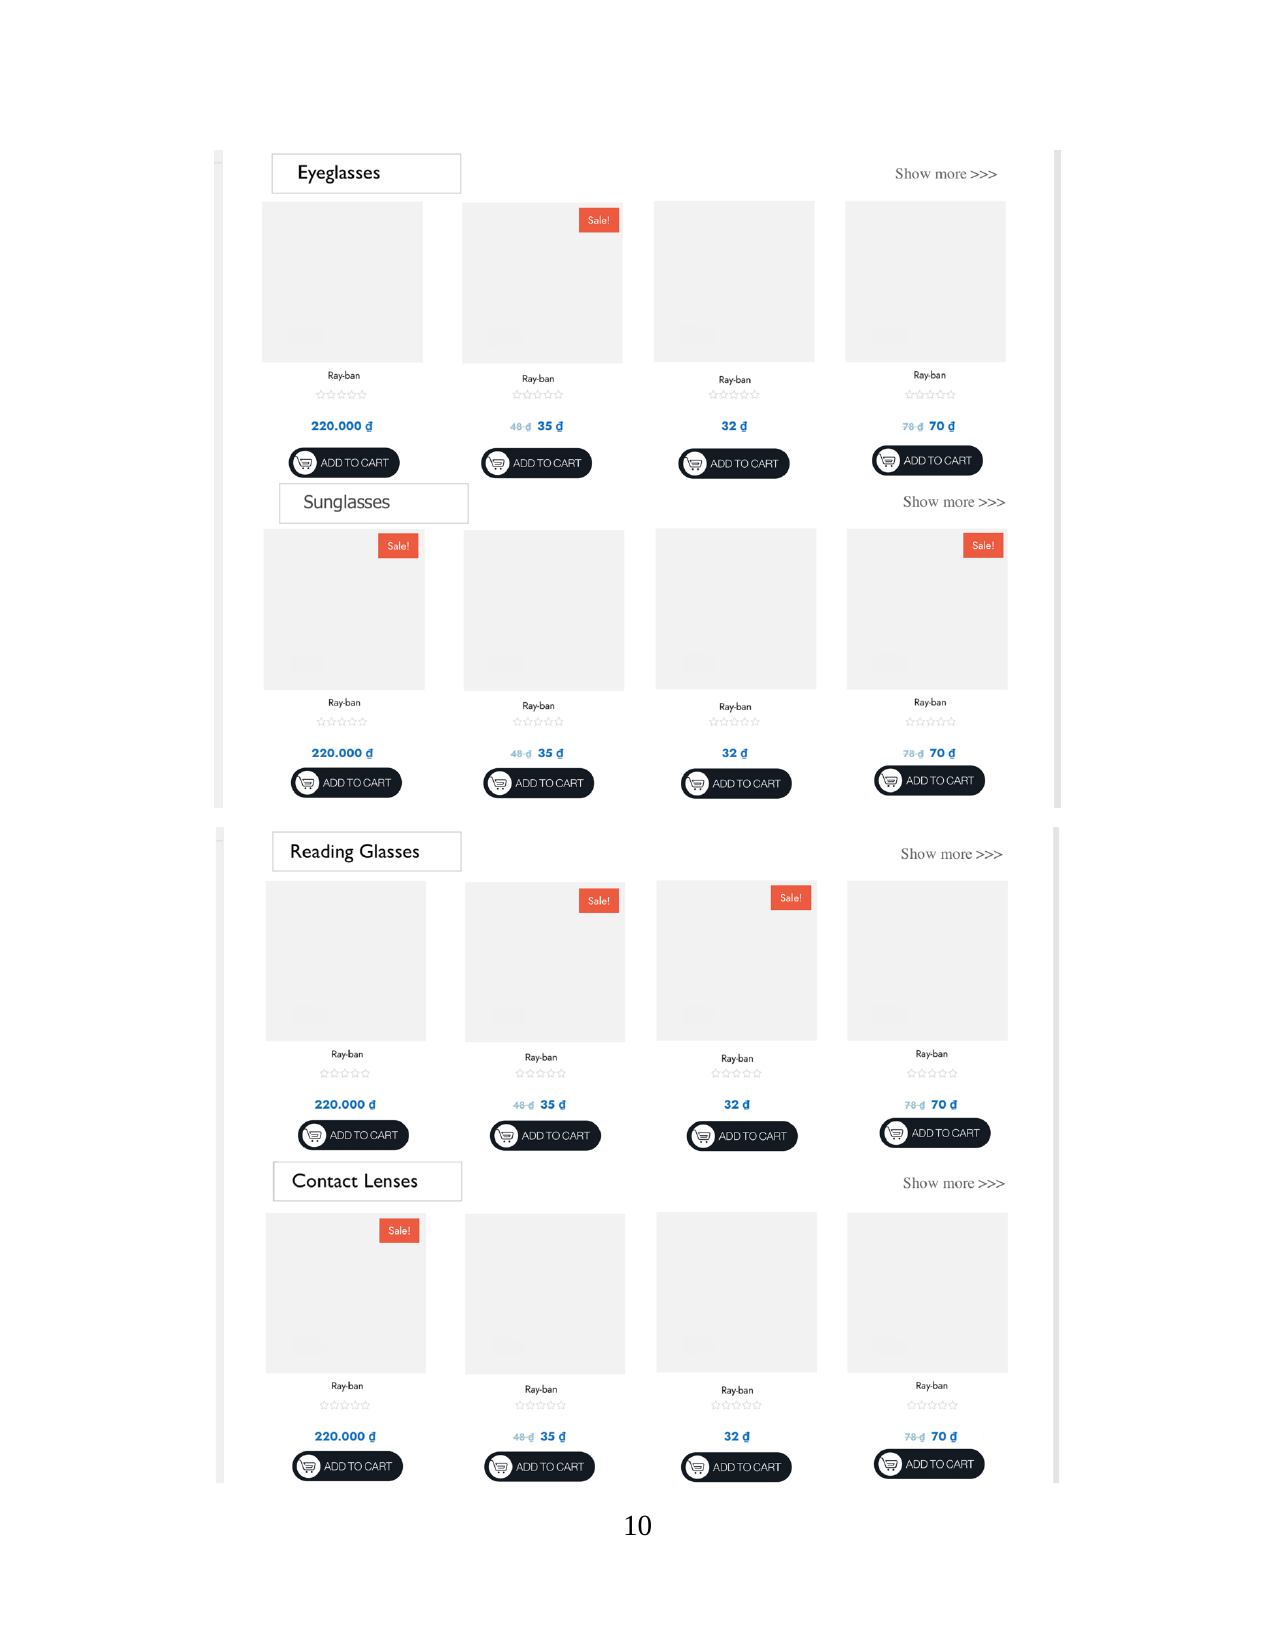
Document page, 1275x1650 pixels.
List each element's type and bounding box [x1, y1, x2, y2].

picture [214, 150, 1061, 808]
picture [215, 827, 1060, 1483]
